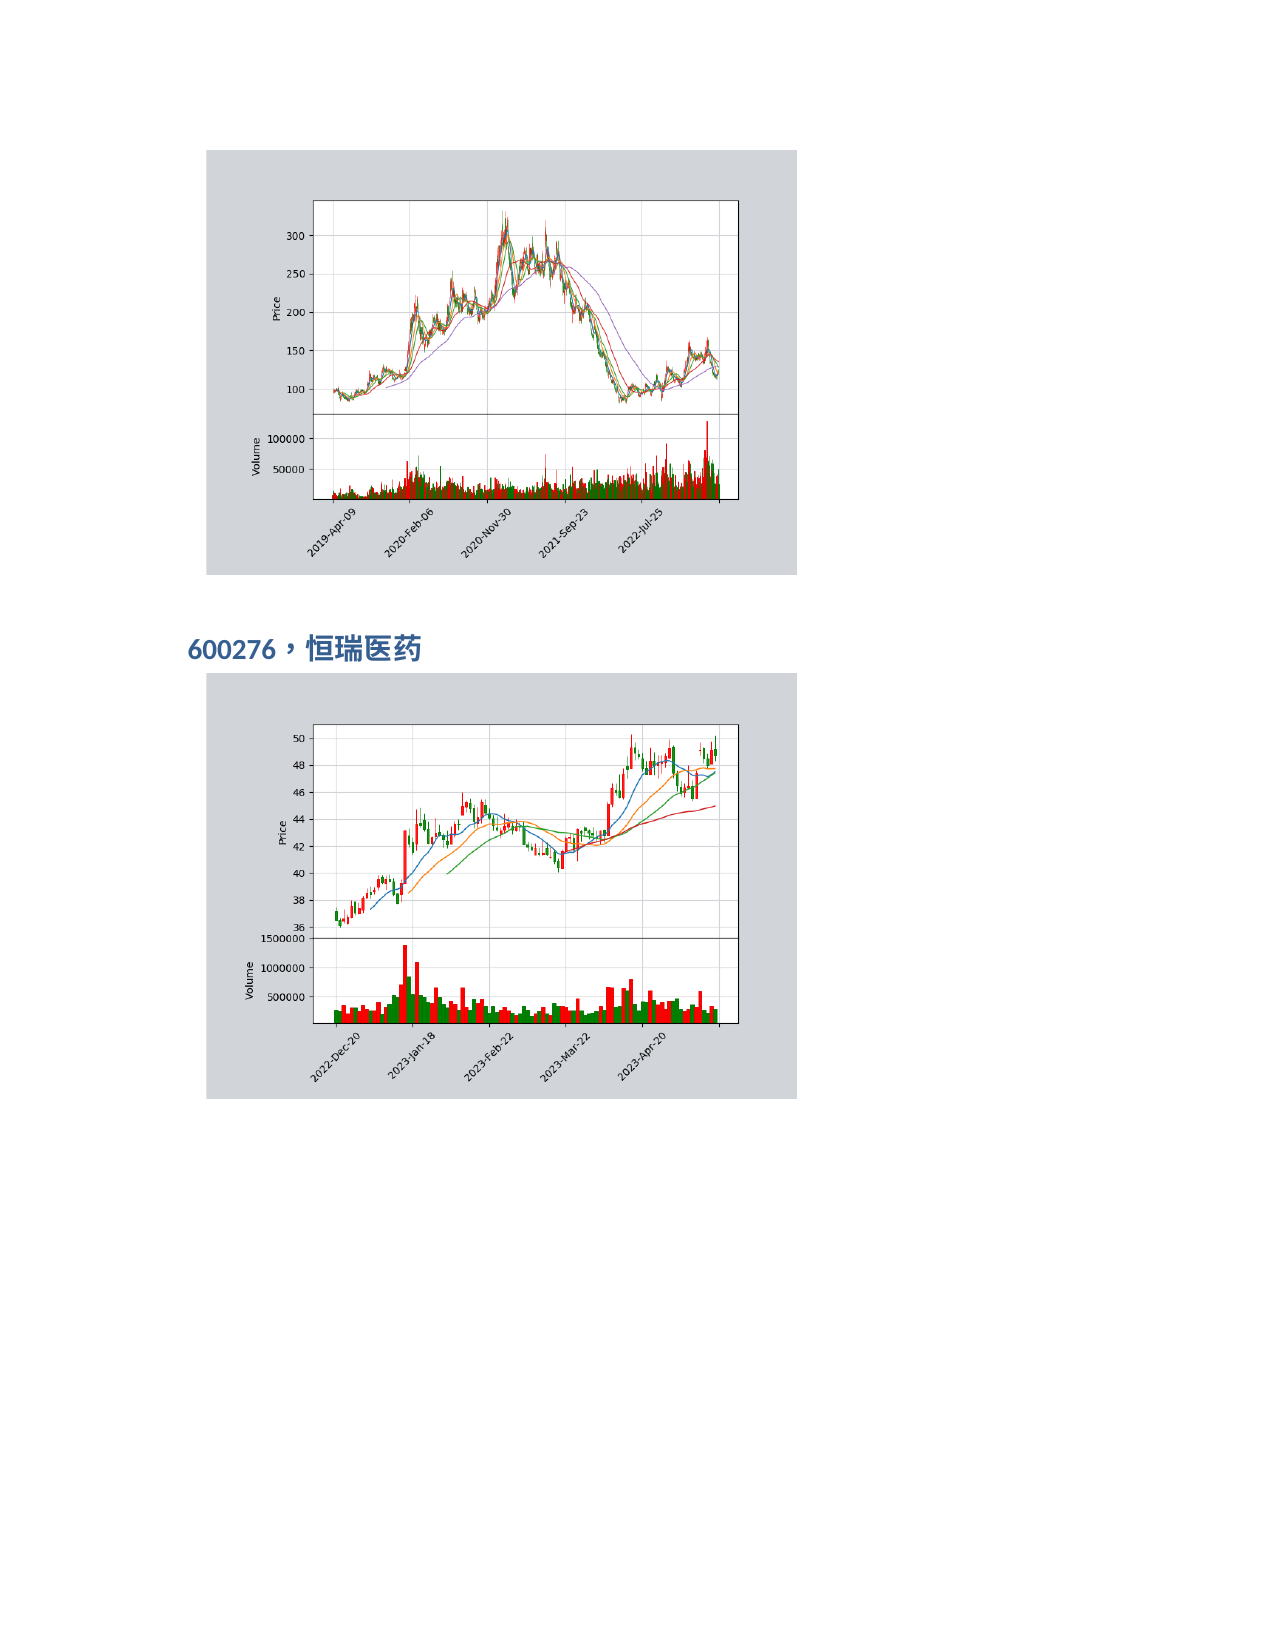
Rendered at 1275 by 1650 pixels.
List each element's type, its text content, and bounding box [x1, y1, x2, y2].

picture [206, 673, 797, 1099]
picture [206, 150, 797, 575]
subtitle 600276，恒瑞医药 [187, 628, 1087, 668]
